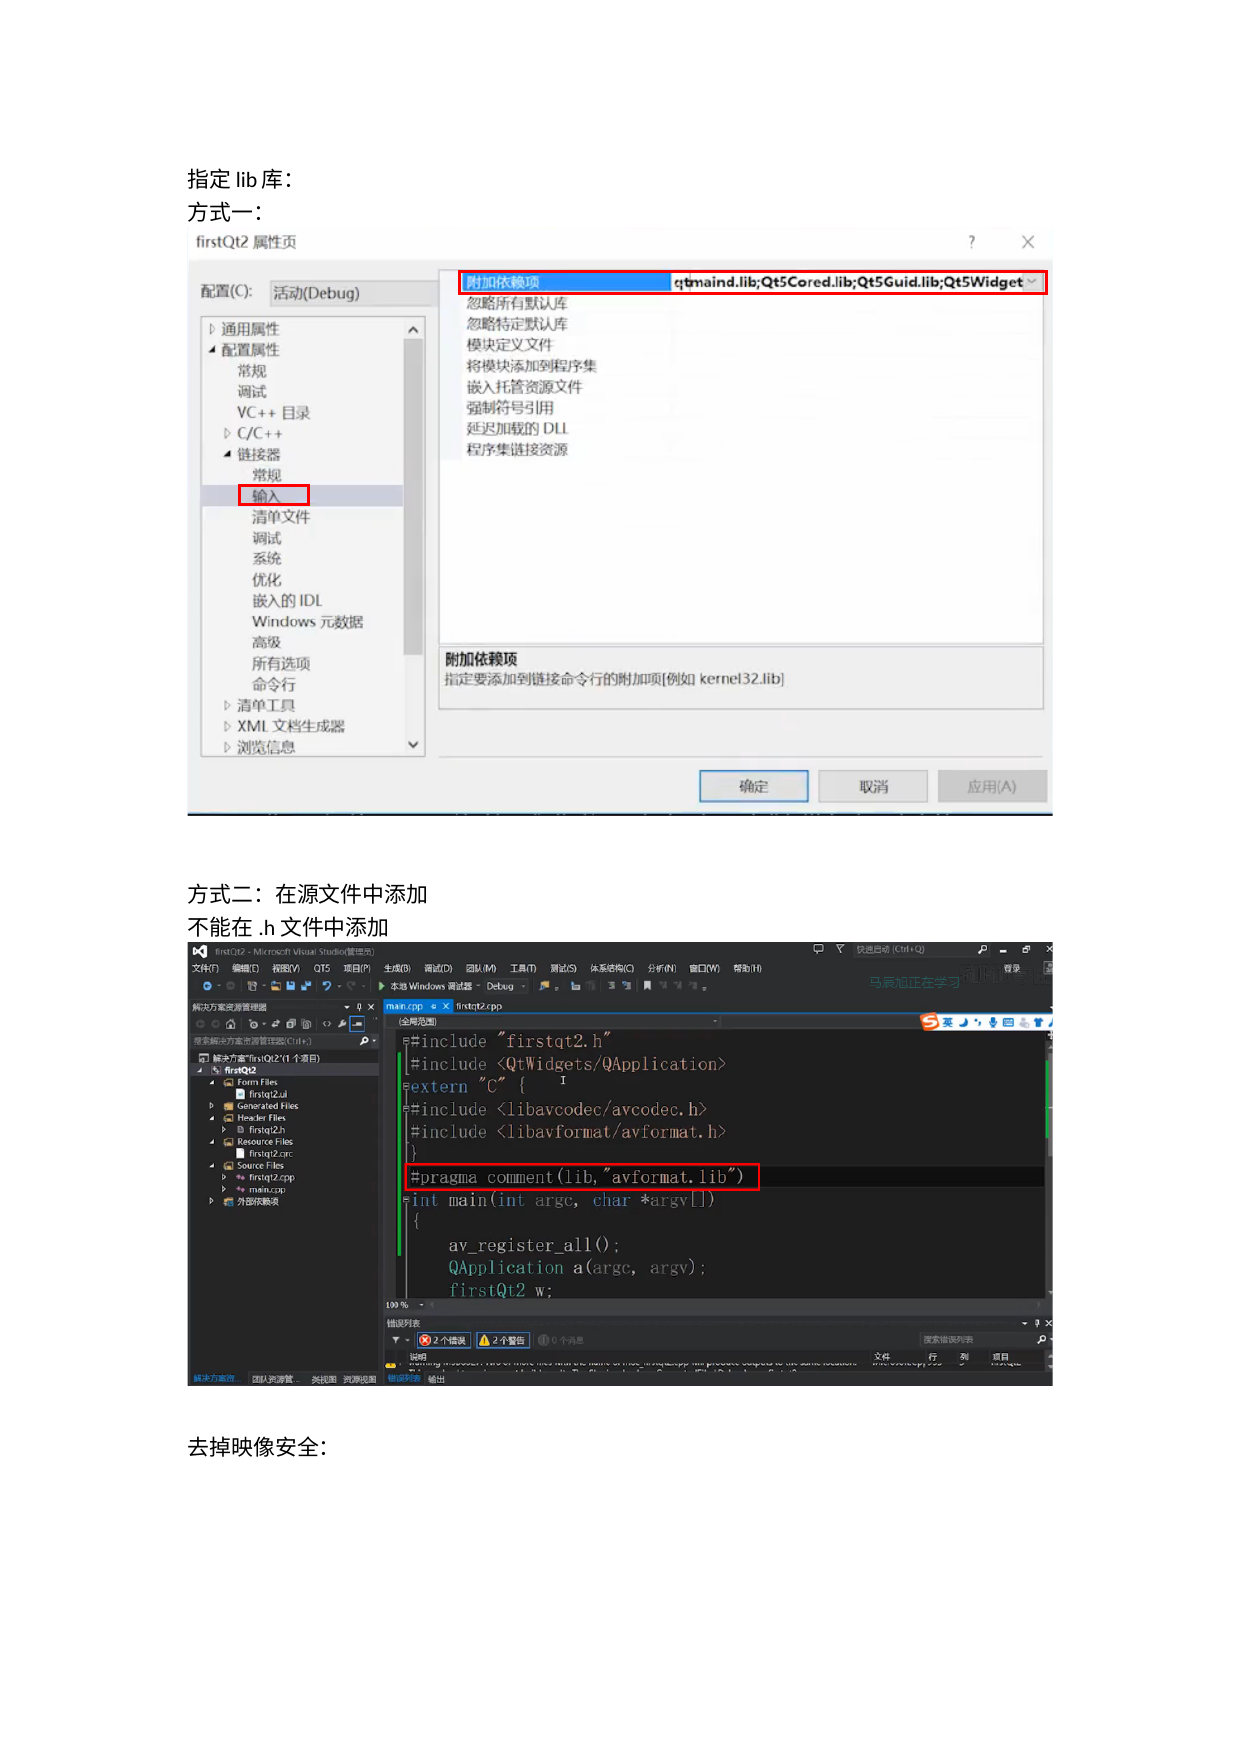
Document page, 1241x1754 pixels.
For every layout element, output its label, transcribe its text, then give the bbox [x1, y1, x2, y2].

text 不能在 .h 文件中添加 [187, 909, 1053, 942]
text 方式二：在源文件中添加 [187, 877, 1053, 909]
picture [187, 227, 1053, 816]
picture [187, 942, 1053, 1386]
text 去掉映像安全： [187, 1429, 1053, 1462]
text 指定lib库： [187, 162, 1053, 194]
text 方式一： [187, 194, 1053, 227]
